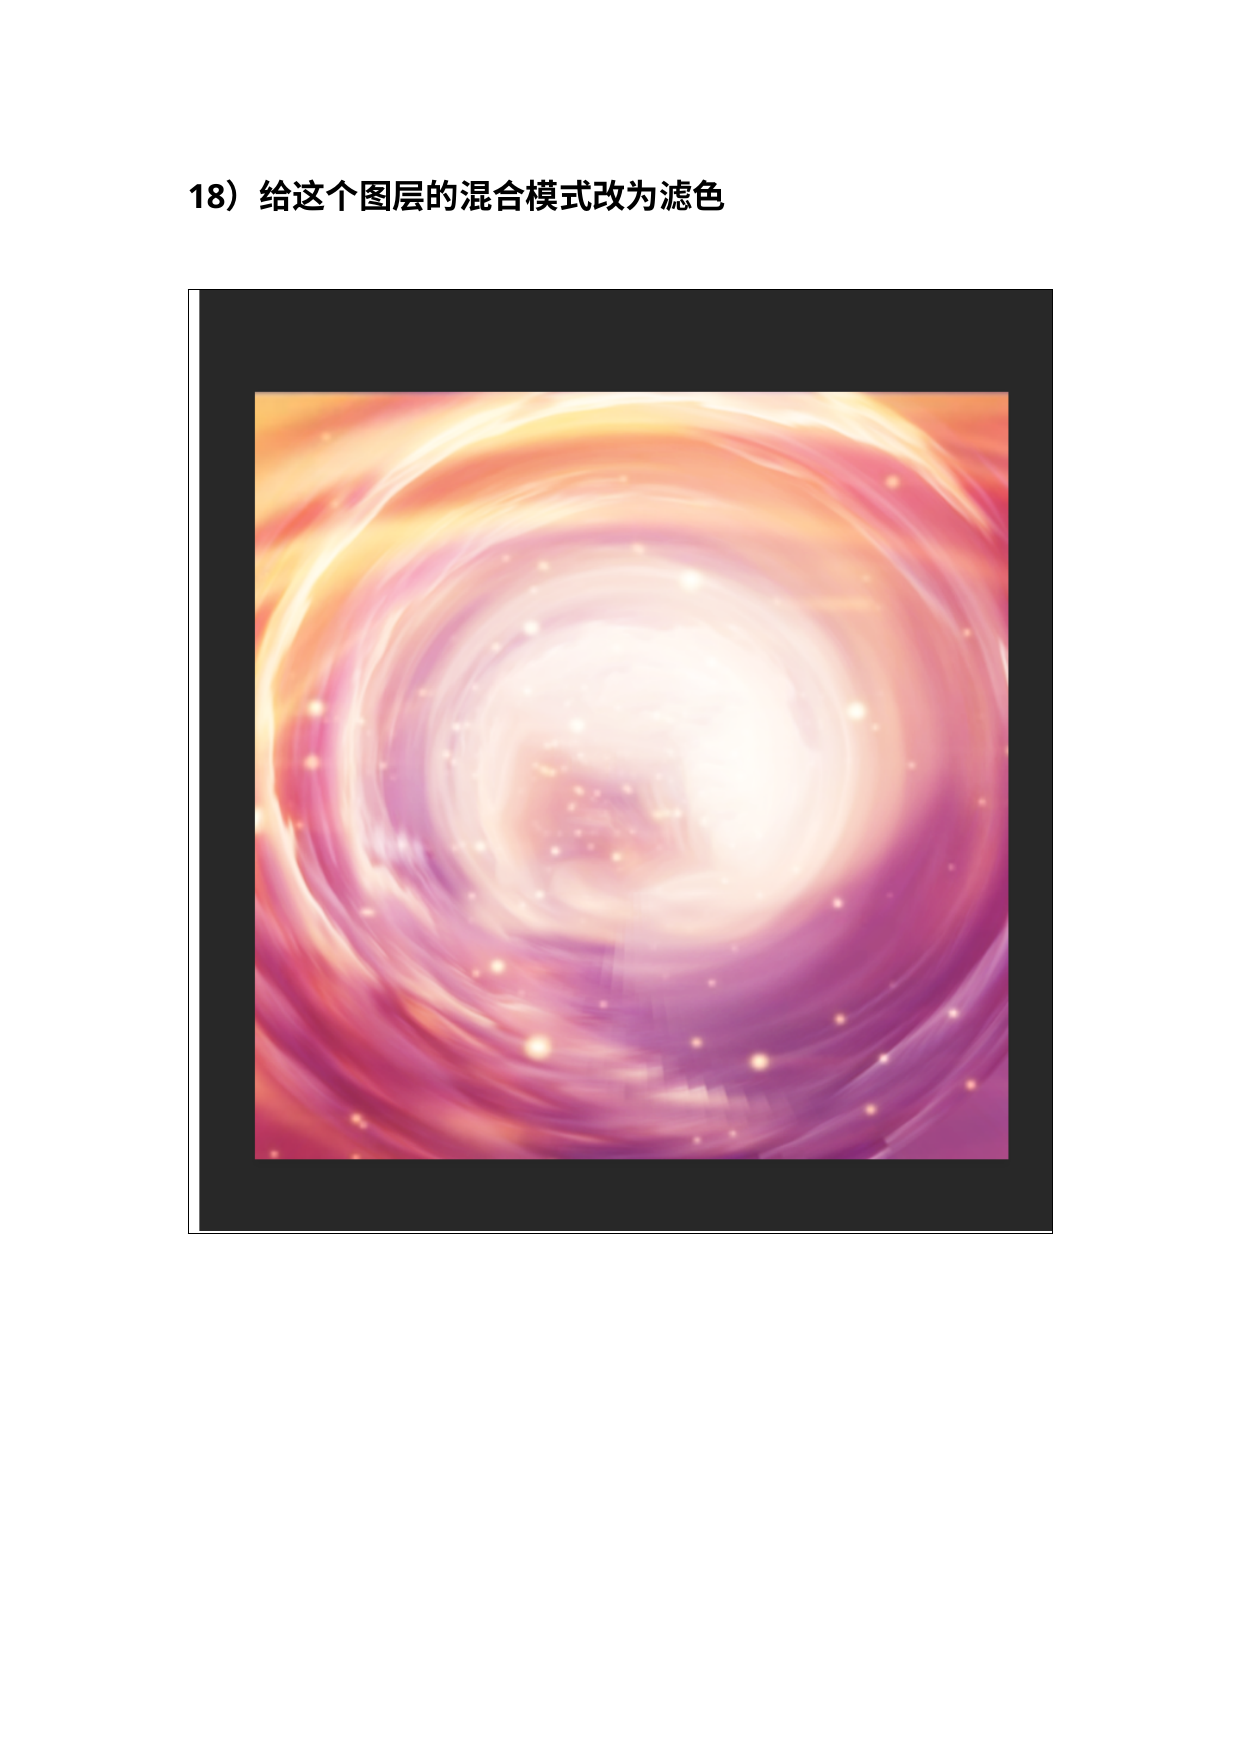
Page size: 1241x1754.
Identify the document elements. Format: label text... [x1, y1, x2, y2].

table_header [189, 290, 1052, 1233]
subtitle 18）给这个图层的混合模式改为滤色 [187, 162, 1053, 227]
picture [199, 290, 1053, 1231]
